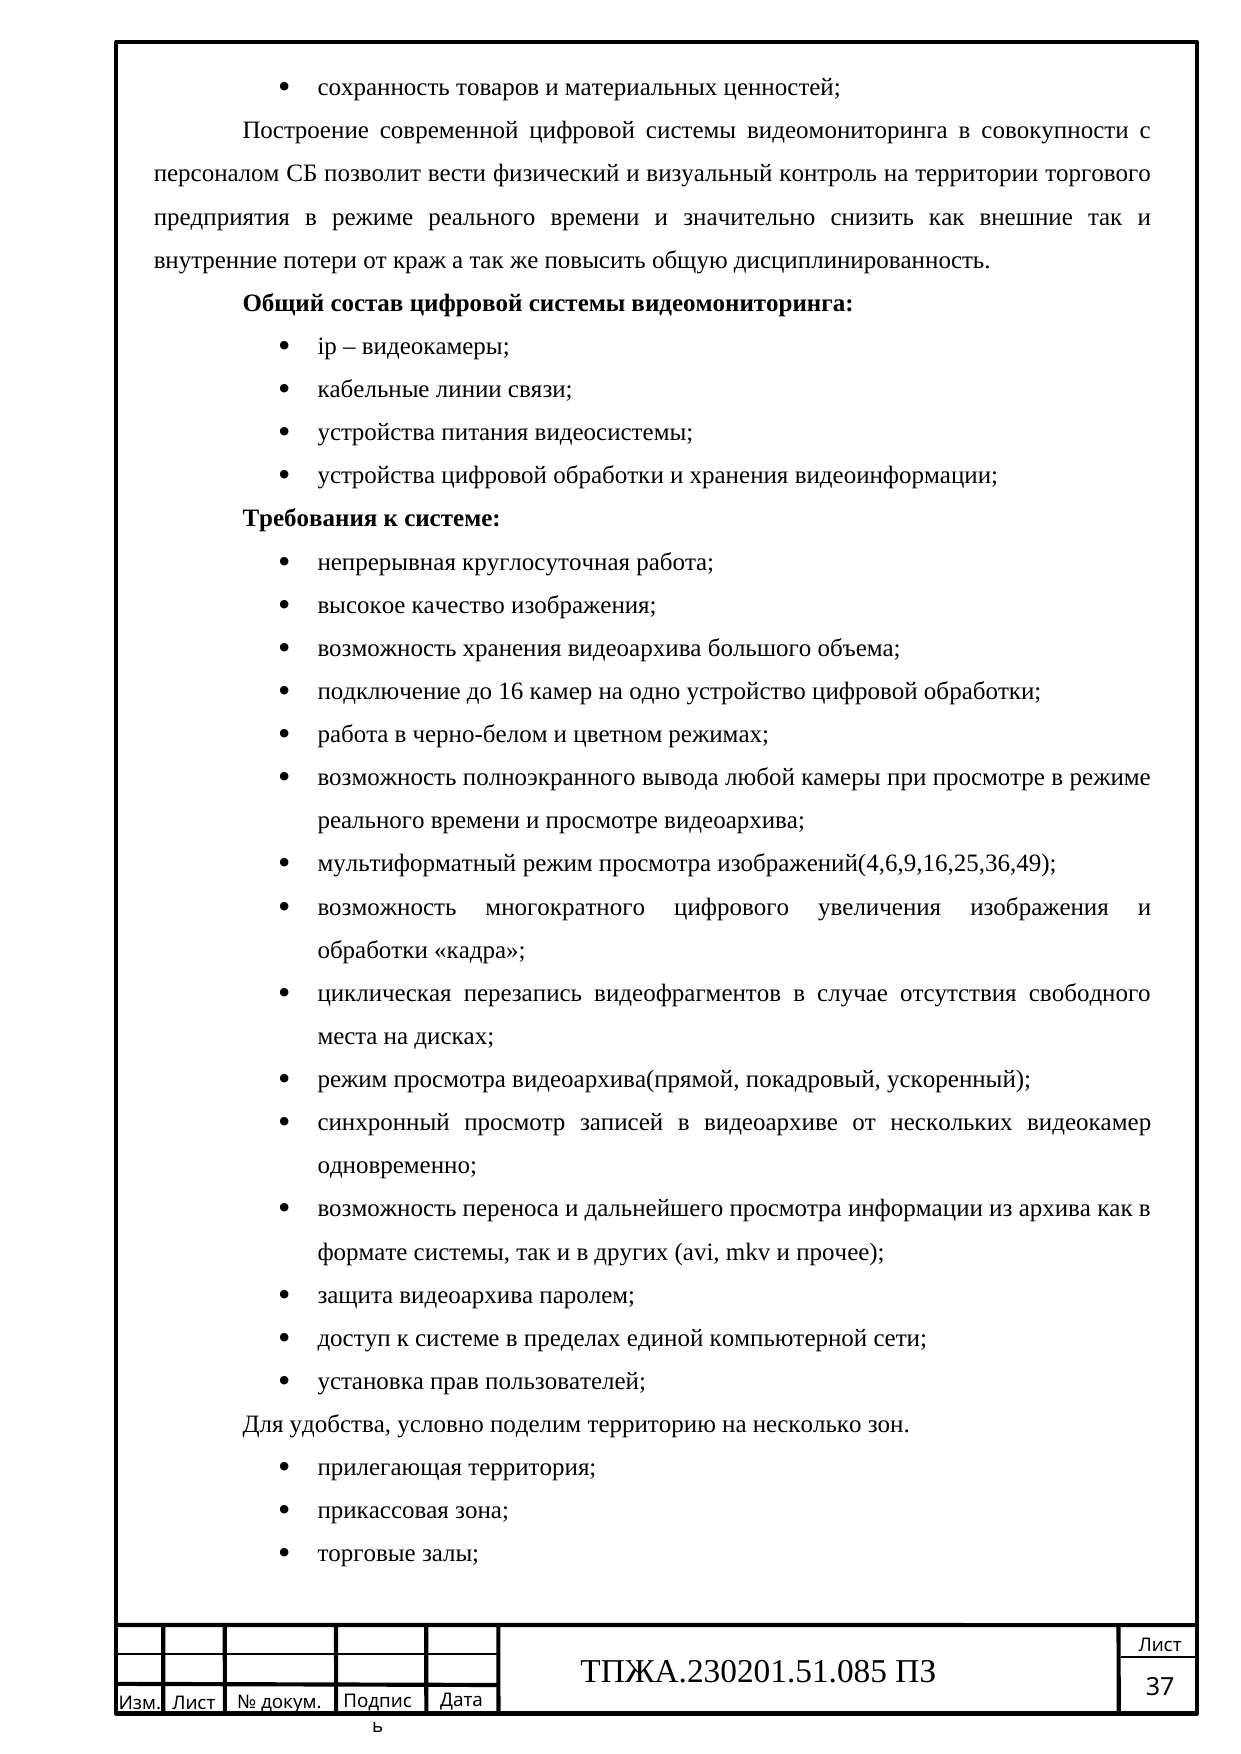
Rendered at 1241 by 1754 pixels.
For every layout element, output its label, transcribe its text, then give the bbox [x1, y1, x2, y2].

text Для удобства, условно поделим территорию на несколько зон. [153, 1409, 1152, 1438]
list высокое качество изображения; [280, 590, 1152, 618]
list непрерывная круглосуточная работа; [280, 547, 1152, 575]
list ip – видеокамеры; [280, 331, 1152, 360]
list установка прав пользователей; [280, 1366, 1152, 1395]
list доступ к системе в пределах единой компьютерной сети; [280, 1323, 1152, 1352]
list синхронный просмотр записей в видеоархиве от нескольких видеокамер одновременно; [280, 1107, 1152, 1179]
list защита видеоархива паролем; [280, 1280, 1152, 1308]
list кабельные линии связи; [280, 374, 1152, 403]
list прилегающая территория; [280, 1452, 1152, 1481]
list возможность переноса и дальнейшего просмотра информации из архива как в формате системы, так и в других (avi, mkv и прочее); [280, 1193, 1152, 1265]
text Общий состав цифровой системы видеомониторинга: [153, 288, 1152, 317]
list возможность многократного цифрового увеличения изображения и обработки «кадра»; [280, 892, 1152, 963]
text Требования к системе: [153, 503, 1152, 532]
list работа в черно-белом и цветном режимах; [280, 719, 1152, 748]
list подключение до 16 камер на одно устройство цифровой обработки; [280, 676, 1152, 705]
list торговые залы; [280, 1538, 1152, 1567]
list прикассовая зона; [280, 1495, 1152, 1524]
list мультиформатный режим просмотра изображений(4,6,9,16,25,36,49); [280, 848, 1152, 877]
list устройства питания видеосистемы; [280, 417, 1152, 446]
text Построение современной цифровой системы видеомониторинга в совокупности с персоналом СБ позволит вести физический и визуальный контроль на территории торгового предприятия в режиме реального времени и значительно снизить как внешние так и внутренние потери от краж а так же повысить общую дисциплинированность. [153, 115, 1152, 273]
list циклическая перезапись видеофрагментов в случае отсутствия свободного места на дисках; [280, 978, 1152, 1050]
list возможность хранения видеоархива большого объема; [280, 633, 1152, 662]
list возможность полноэкранного вывода любой камеры при просмотре в режиме реального времени и просмотре видеоархива; [280, 762, 1152, 834]
list режим просмотра видеоархива(прямой, покадровый, ускоренный); [280, 1064, 1152, 1093]
list сохранность товаров и материальных ценностей; [280, 72, 1152, 101]
list устройства цифровой обработки и хранения видеоинформации; [280, 460, 1152, 489]
